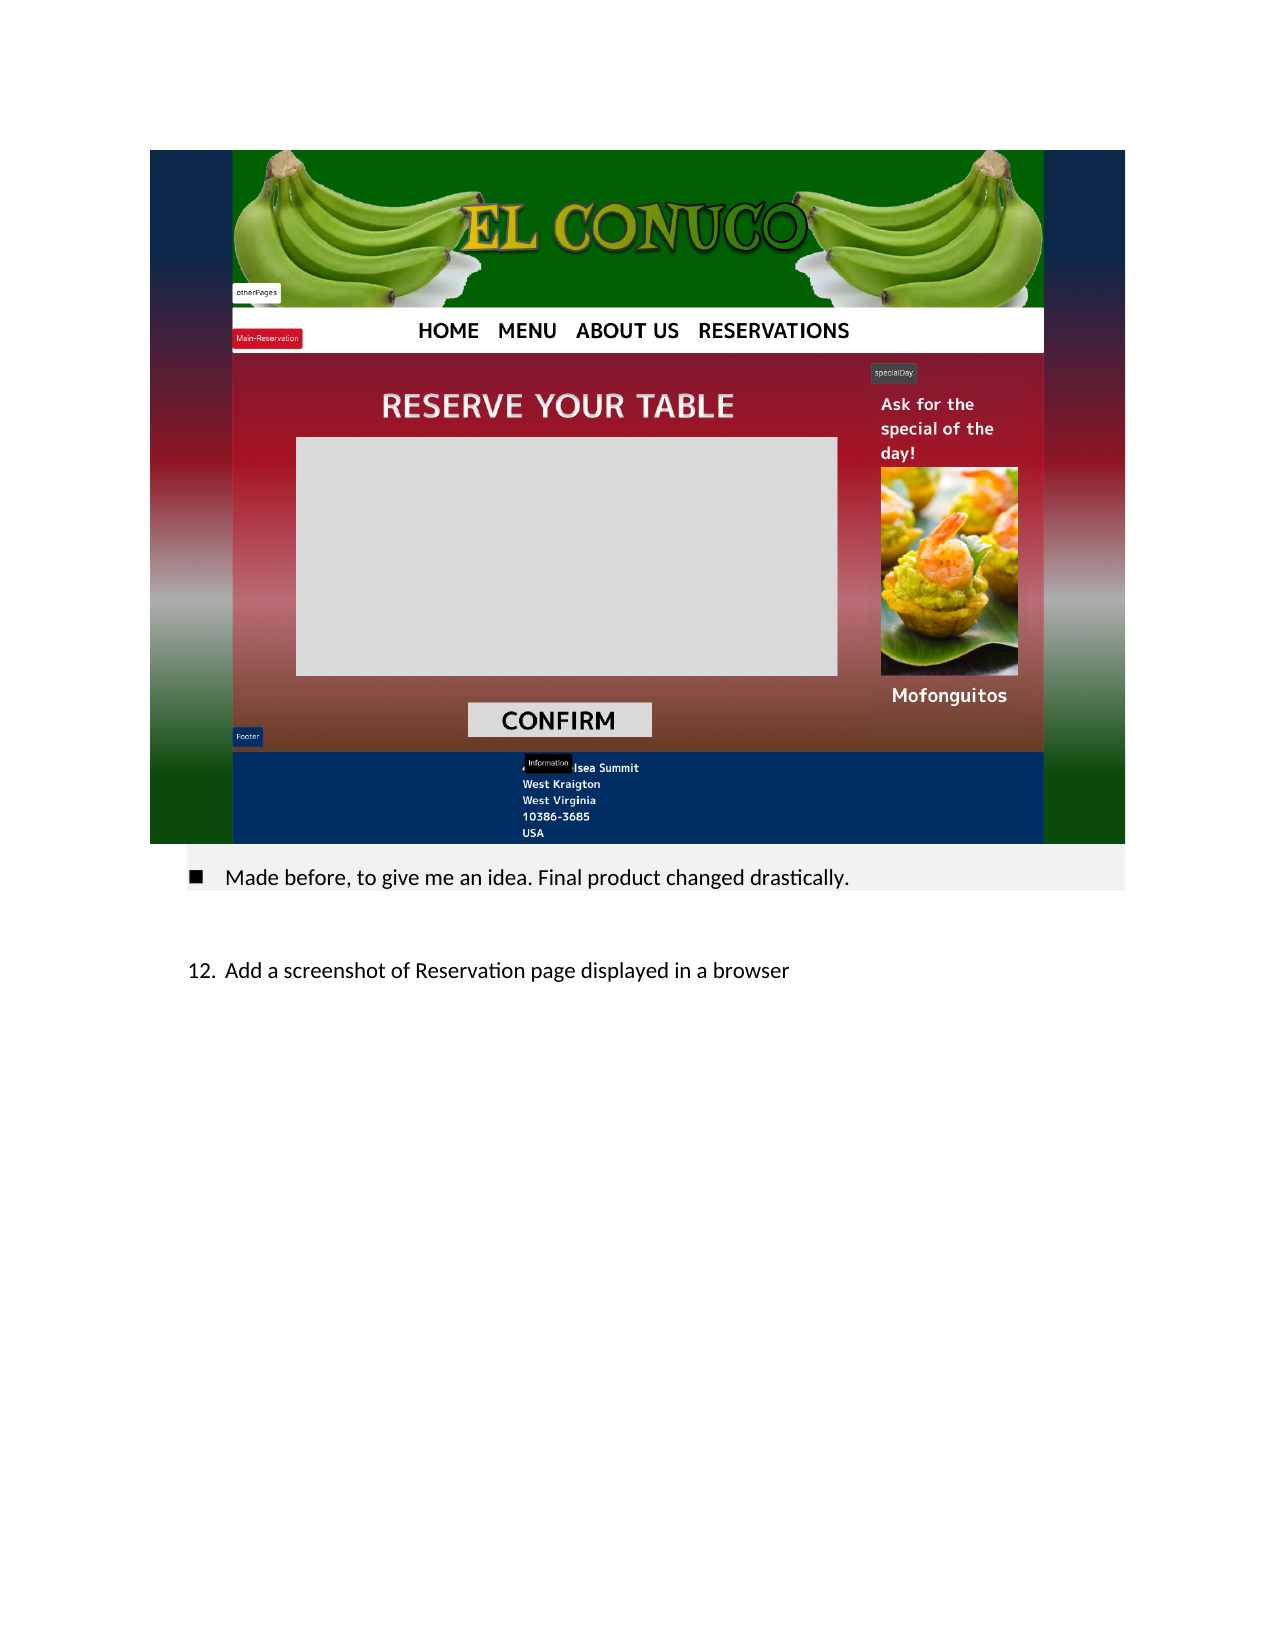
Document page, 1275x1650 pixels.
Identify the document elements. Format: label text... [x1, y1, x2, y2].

picture [150, 150, 1125, 844]
list Add a screenshot of Reservation page displayed in a browser [187, 956, 1125, 984]
list Made before, to give me an idea. Final product changed drastically. [187, 863, 1125, 891]
